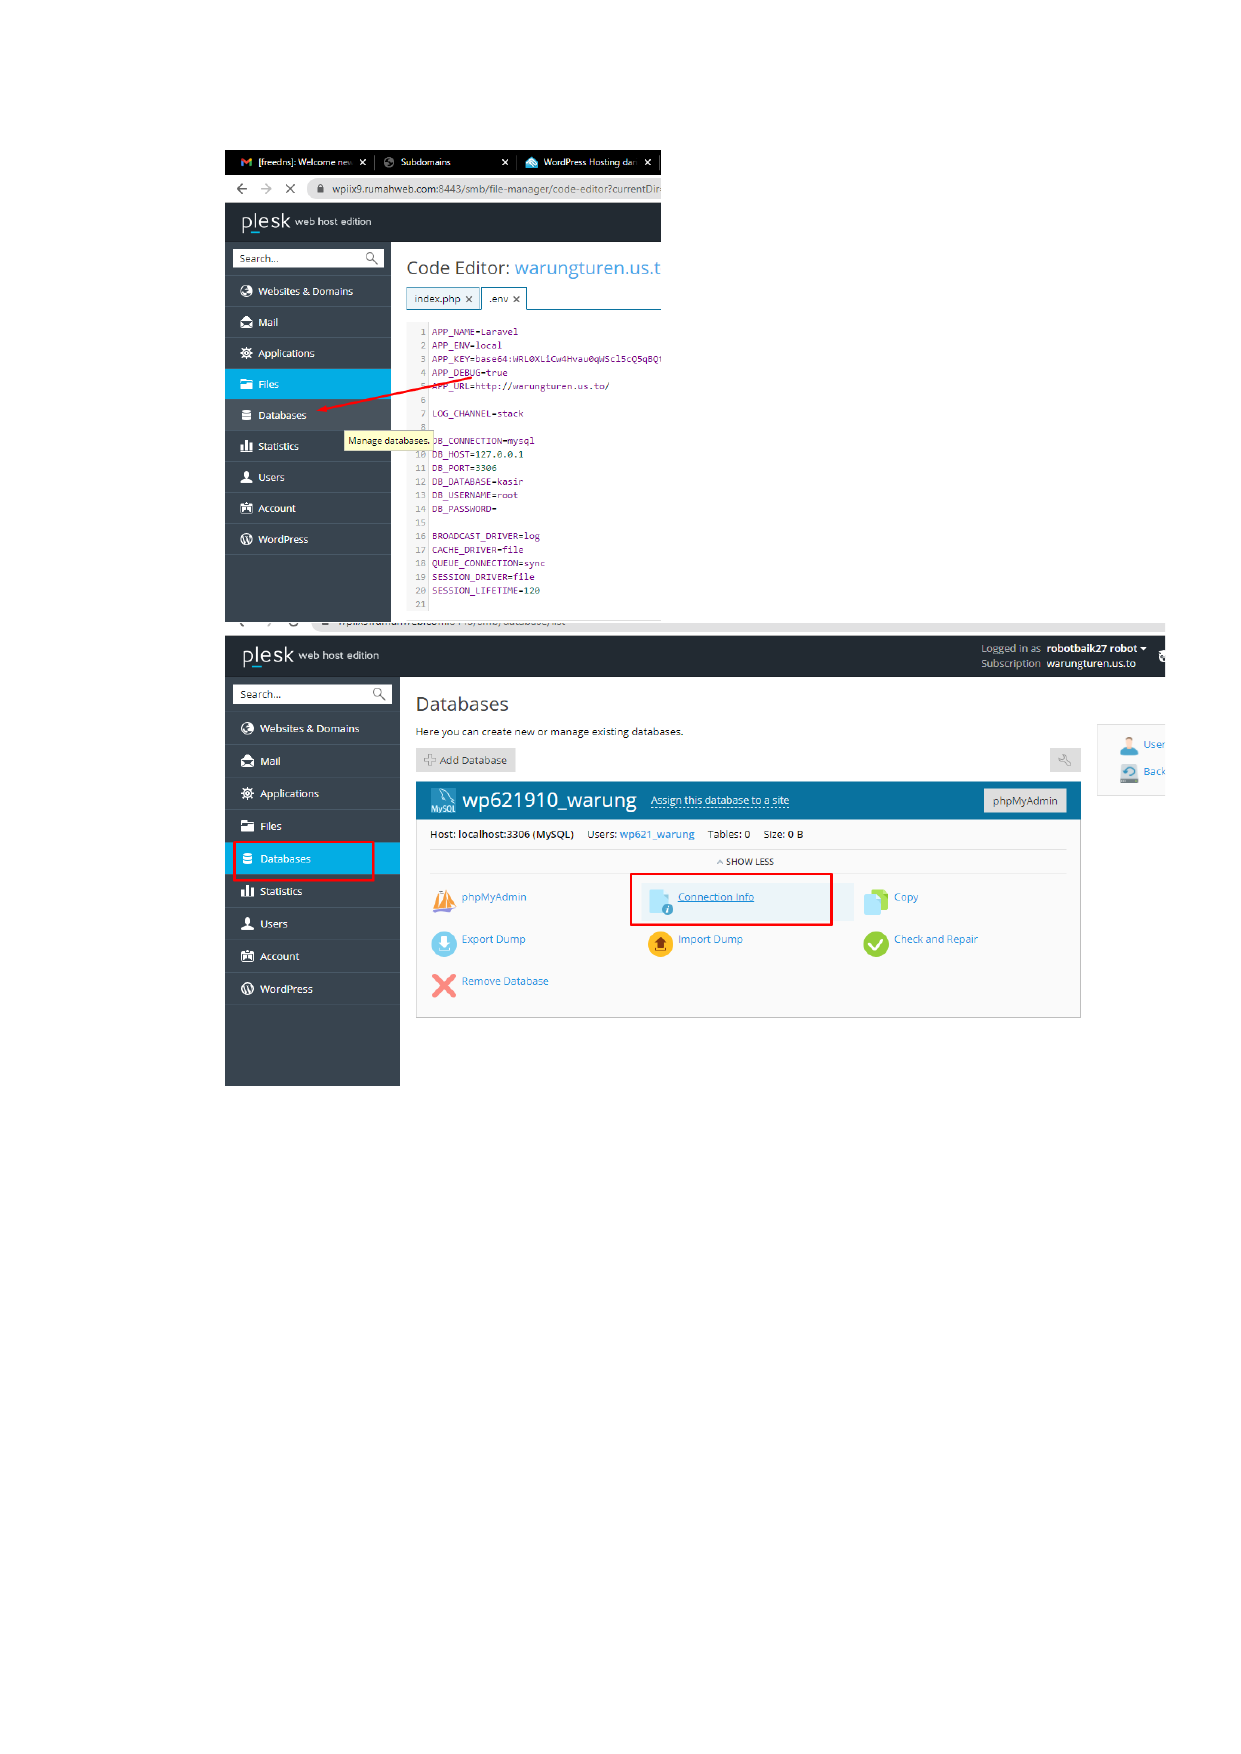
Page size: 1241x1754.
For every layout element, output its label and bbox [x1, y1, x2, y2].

picture [225, 150, 661, 622]
picture [241, 383, 252, 388]
picture [225, 623, 1166, 1086]
